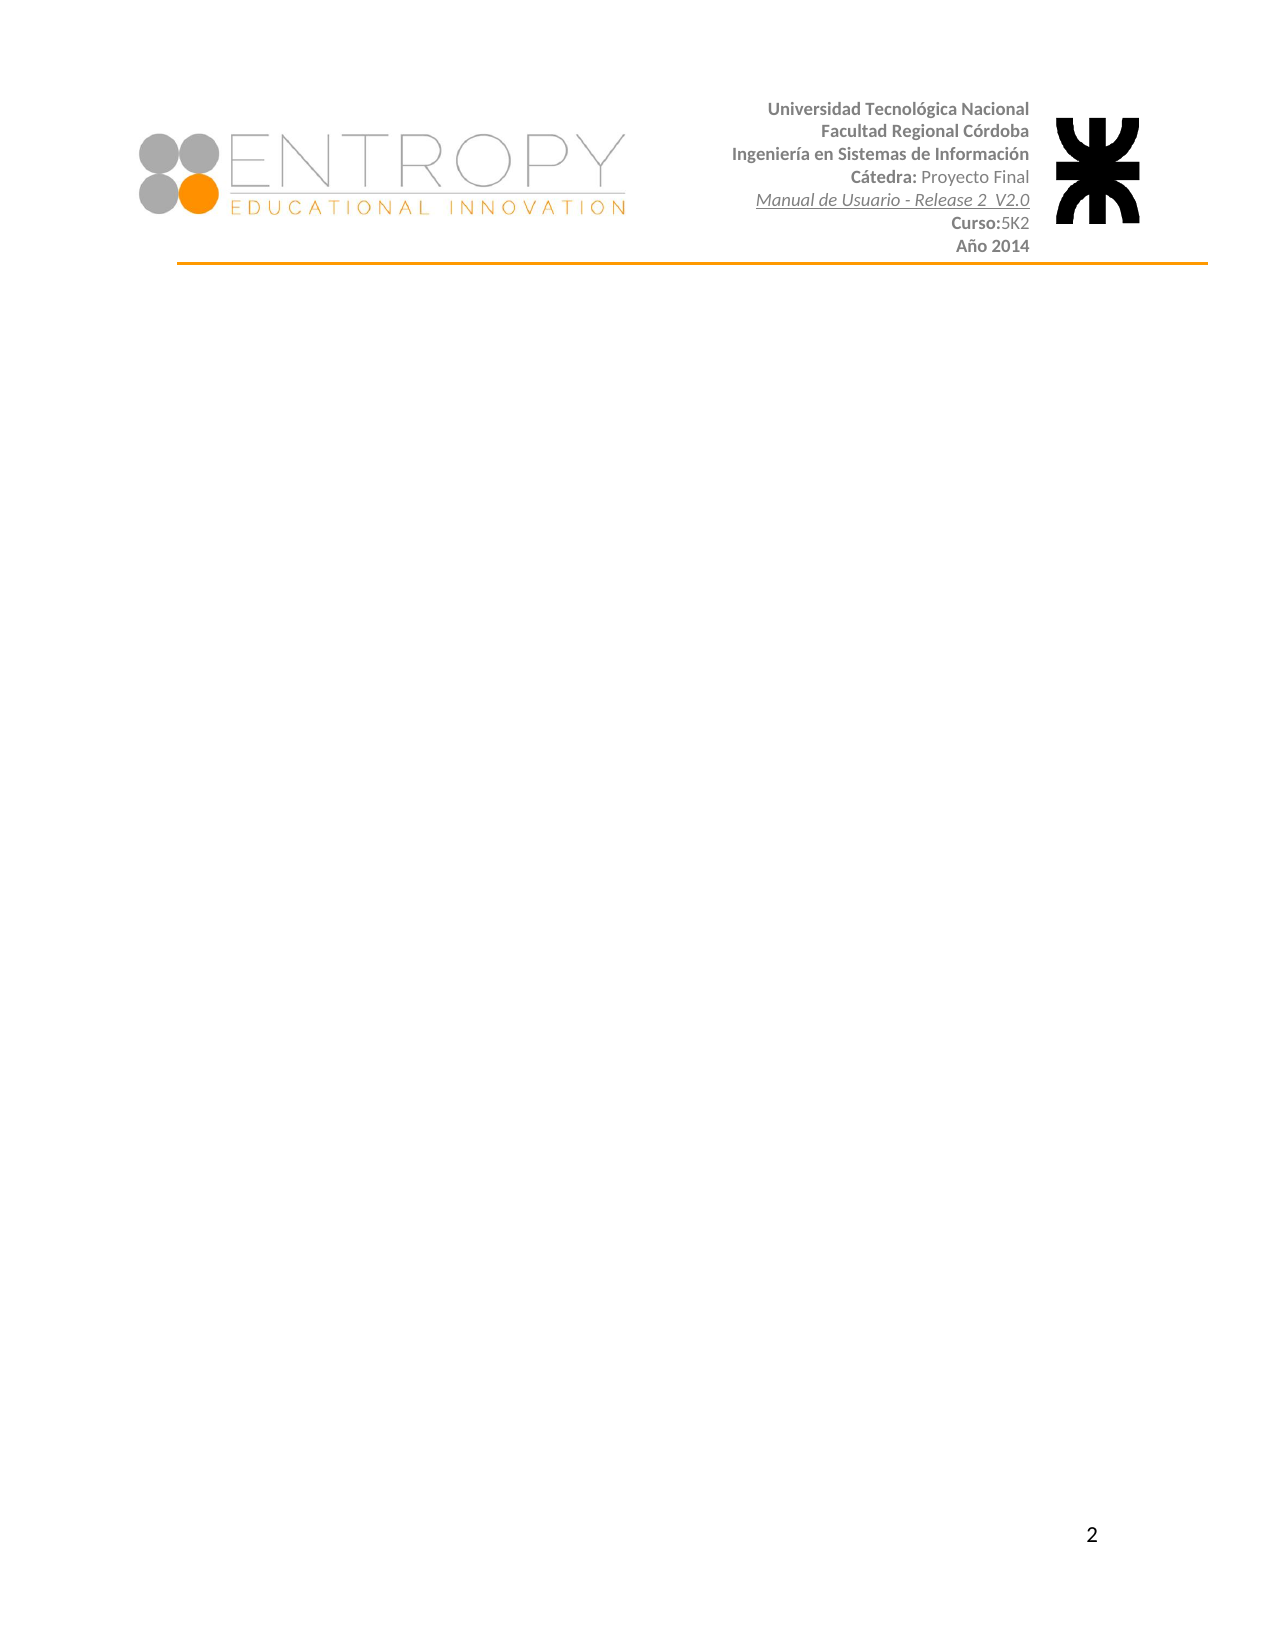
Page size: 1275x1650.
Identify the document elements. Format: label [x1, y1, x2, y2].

picture [122, 119, 643, 229]
